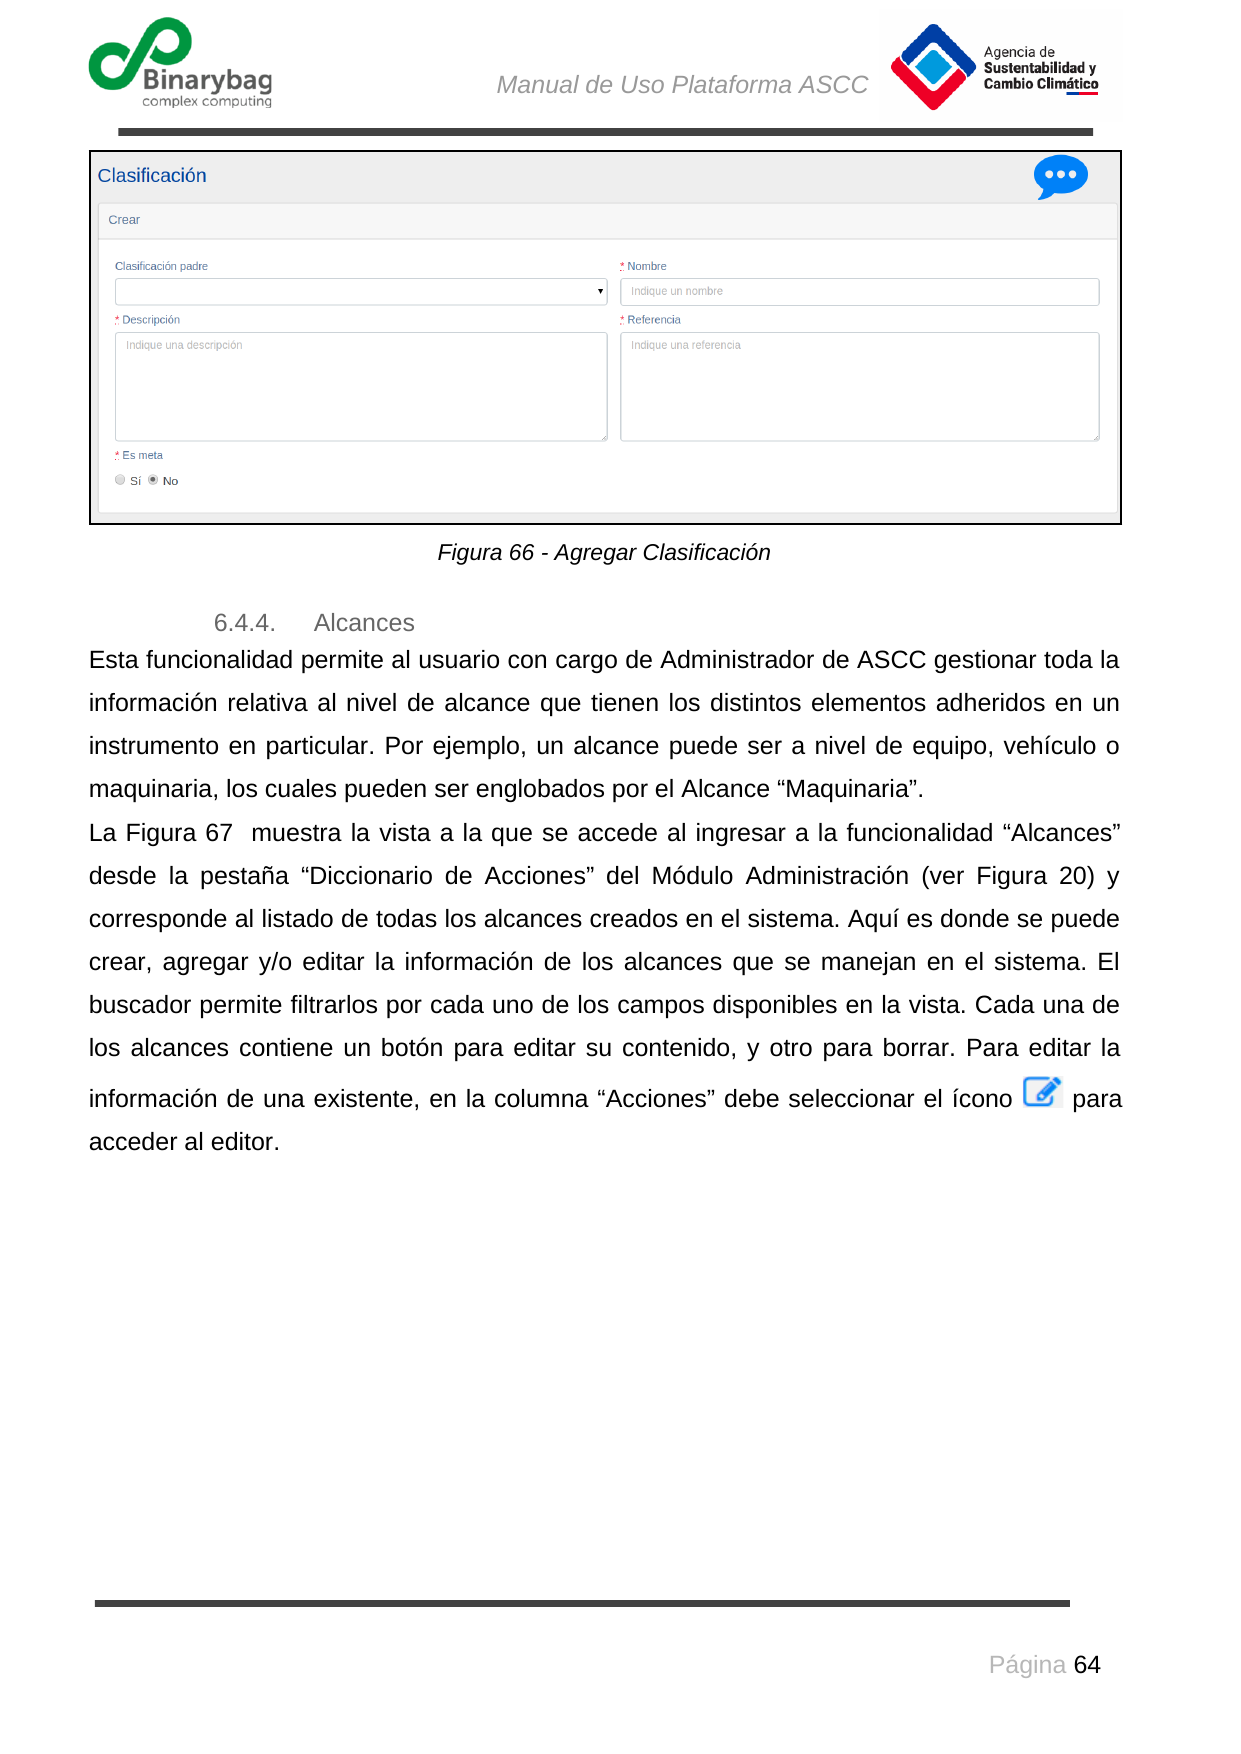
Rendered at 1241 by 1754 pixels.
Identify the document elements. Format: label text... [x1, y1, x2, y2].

picture [1022, 1076, 1064, 1108]
subtitle Alcances [276, 608, 1122, 637]
picture [88, 17, 272, 108]
text La Figura 67 muestra la vista a la que se accede al ingresar a la funcionalidad “Alcances” desde la pestaña “Diccionario de Acciones” del Módulo Administración (ver Figura 20) y corresponde al listado de todas los alcances creados en el sistema. Aquí es donde se puede crear, agregar y/o editar la información de los alcances que se manejan en el sistema. El buscador permite filtrarlos por cada uno de los campos disponibles en la vista. Cada una de los alcances contiene un botón para editar su contenido, y otro para borrar. Para editar la información de una existente, en la columna “Acciones” debe seleccionar el ícono para acceder al editor. [88, 818, 1122, 1156]
picture [878, 9, 1123, 122]
picture [118, 128, 1094, 136]
text Esta funcionalidad permite al usuario con cargo de Administrador de ASCC gestionar toda la información relativa al nivel de alcance que tienen los distintos elementos adheridos en un instrumento en particular. Por ejemplo, un alcance puede ser a nivel de equipo, vehículo o maquinaria, los cuales pueden ser englobados por el Alcance “Maquinaria”. [88, 645, 1122, 803]
picture [94, 1600, 1070, 1607]
picture [91, 152, 1120, 523]
text Figura 66 - Agregar Clasificación [88, 539, 1122, 566]
